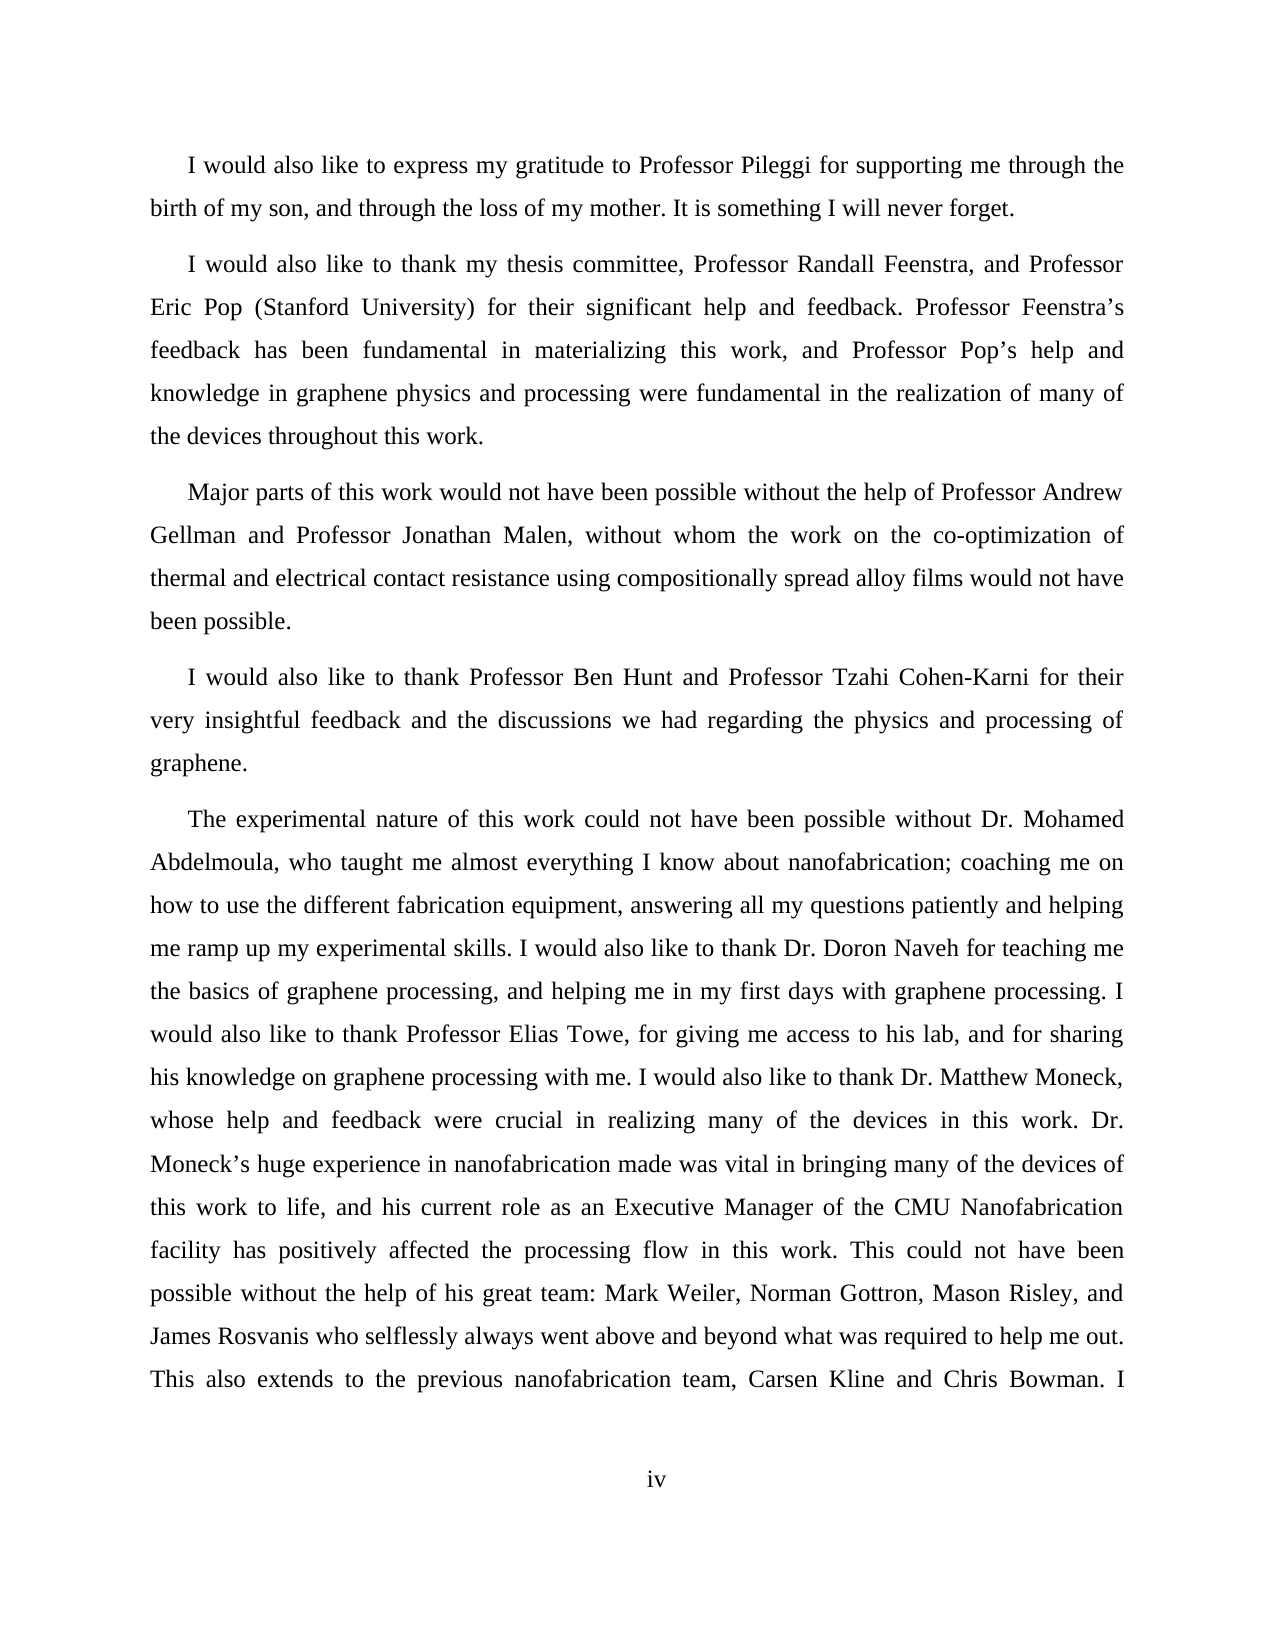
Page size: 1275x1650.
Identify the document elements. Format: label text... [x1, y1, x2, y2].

text I would also like to thank Professor Ben Hunt and Professor Tzahi Cohen-Karni for their very insightful feedback and the discussions we had regarding the physics and processing of graphene. [150, 662, 1125, 777]
text Major parts of this work would not have been possible without the help of Professor Andrew Gellman and Professor Jonathan Malen, without whom the work on the co-optimization of thermal and electrical contact resistance using compositionally spread alloy films would not have been possible. [150, 477, 1125, 635]
text I would also like to express my gratitude to Professor Pileggi for supporting me through the birth of my son, and through the loss of my mother. It is something I will never forget. [150, 150, 1125, 222]
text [150, 804, 1125, 1393]
text I would also like to thank my thesis committee, Professor Randall Feenstra, and Professor Eric Pop (Stanford University) for their significant help and feedback. Professor Feenstra’s feedback has been fundamental in materializing this work, and Professor Pop’s help and knowledge in graphene physics and processing were fundamental in the realization of many of the devices throughout this work. [150, 249, 1125, 450]
